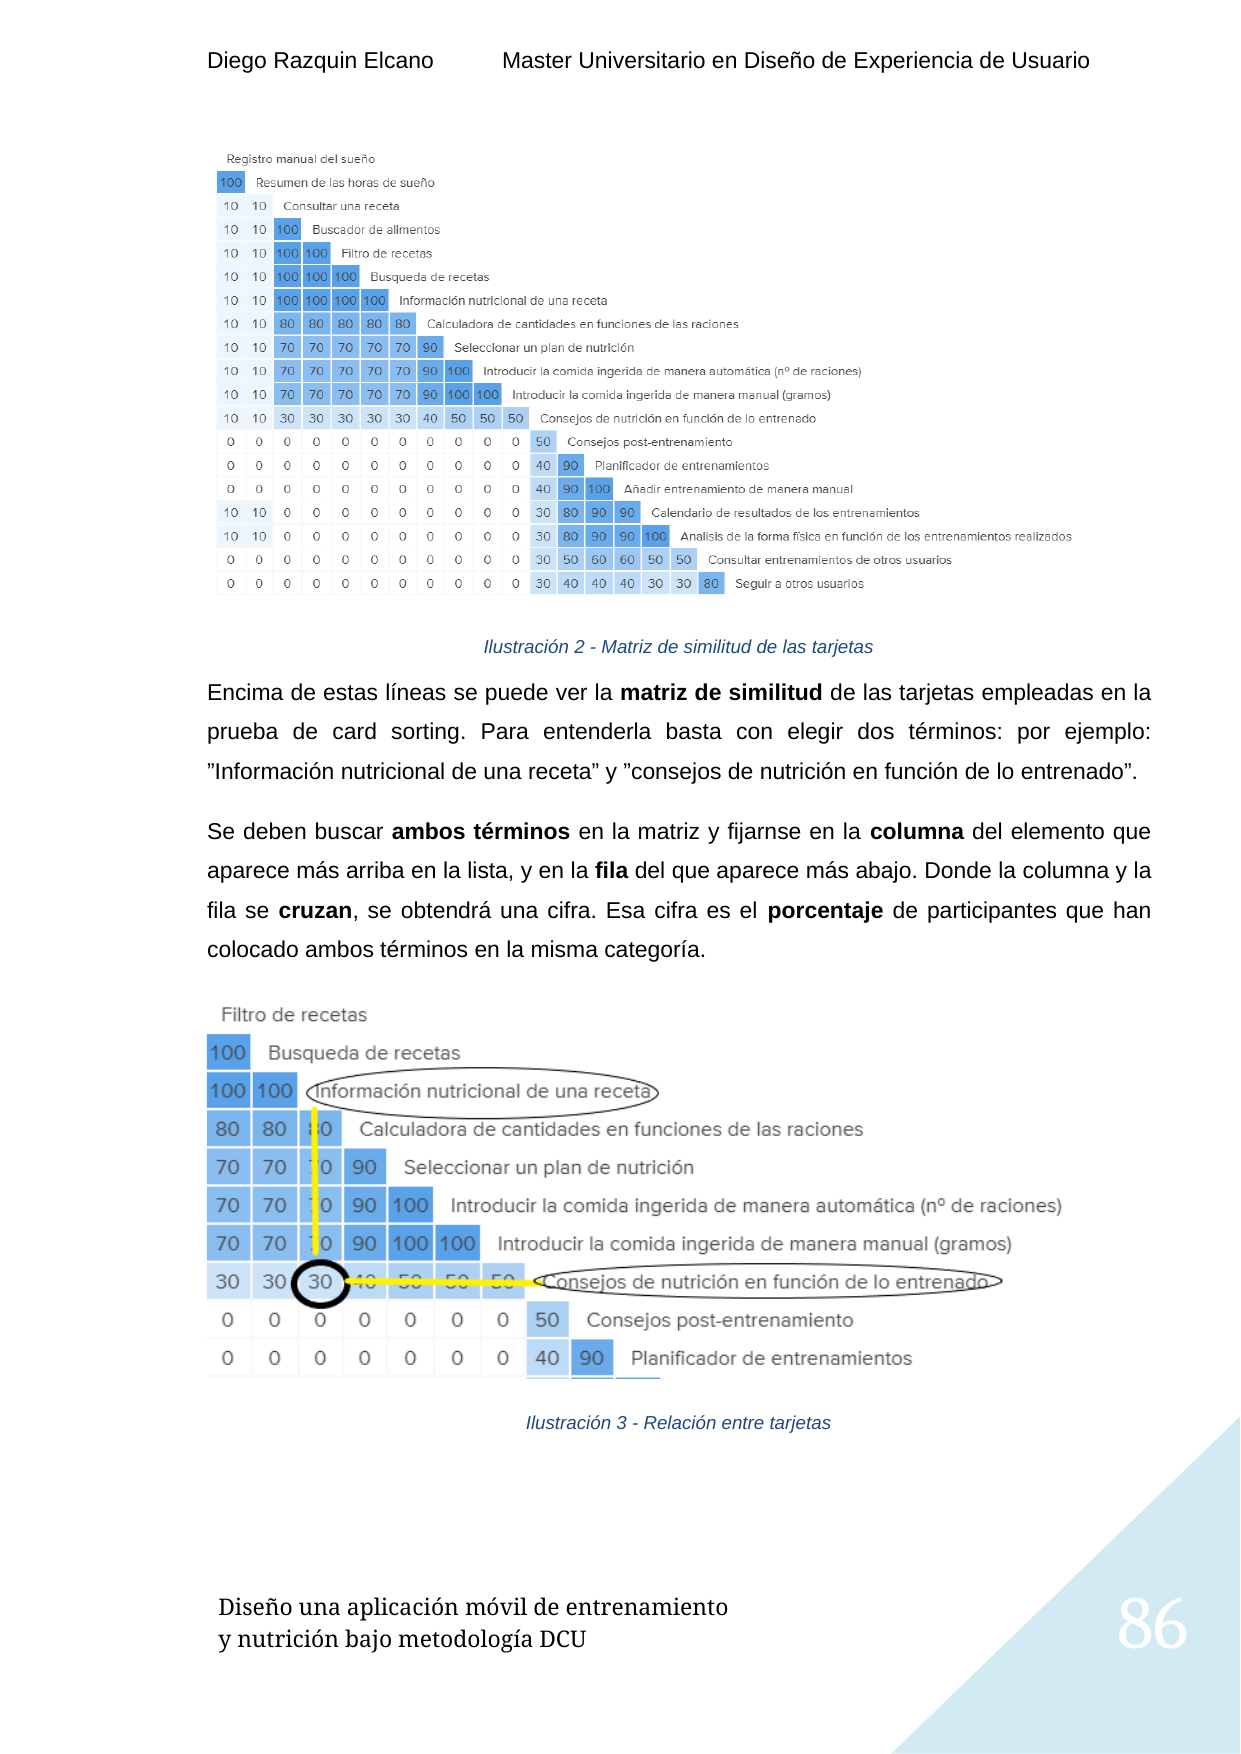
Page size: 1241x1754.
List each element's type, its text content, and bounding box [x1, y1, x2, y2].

picture [206, 147, 1093, 603]
text Ilustración - Relación entre tarjetas [207, 1412, 1152, 1434]
picture [206, 996, 1093, 1379]
text Se deben buscar ambos términos en la matriz y fijarnse en la columna del elemento que aparece más arriba en la lista, y en la fila del que aparece más abajo. Donde la columna y la fila se cruzan, se obtendrá una cifra. Esa cifra es el porcentaje de participantes que han colocado ambos términos en la misma categoría. [207, 818, 1152, 963]
text Ilustración - Matriz de similitud de las tarjetas [207, 636, 1152, 658]
text Encima de estas líneas se puede ver la matriz de similitud de las tarjetas empleadas en la prueba de card sorting. Para entenderla basta con elegir dos términos: por ejemplo: ”Información nutricional de una receta” y ”consejos de nutrición en función de lo entrenado”. [207, 679, 1152, 784]
